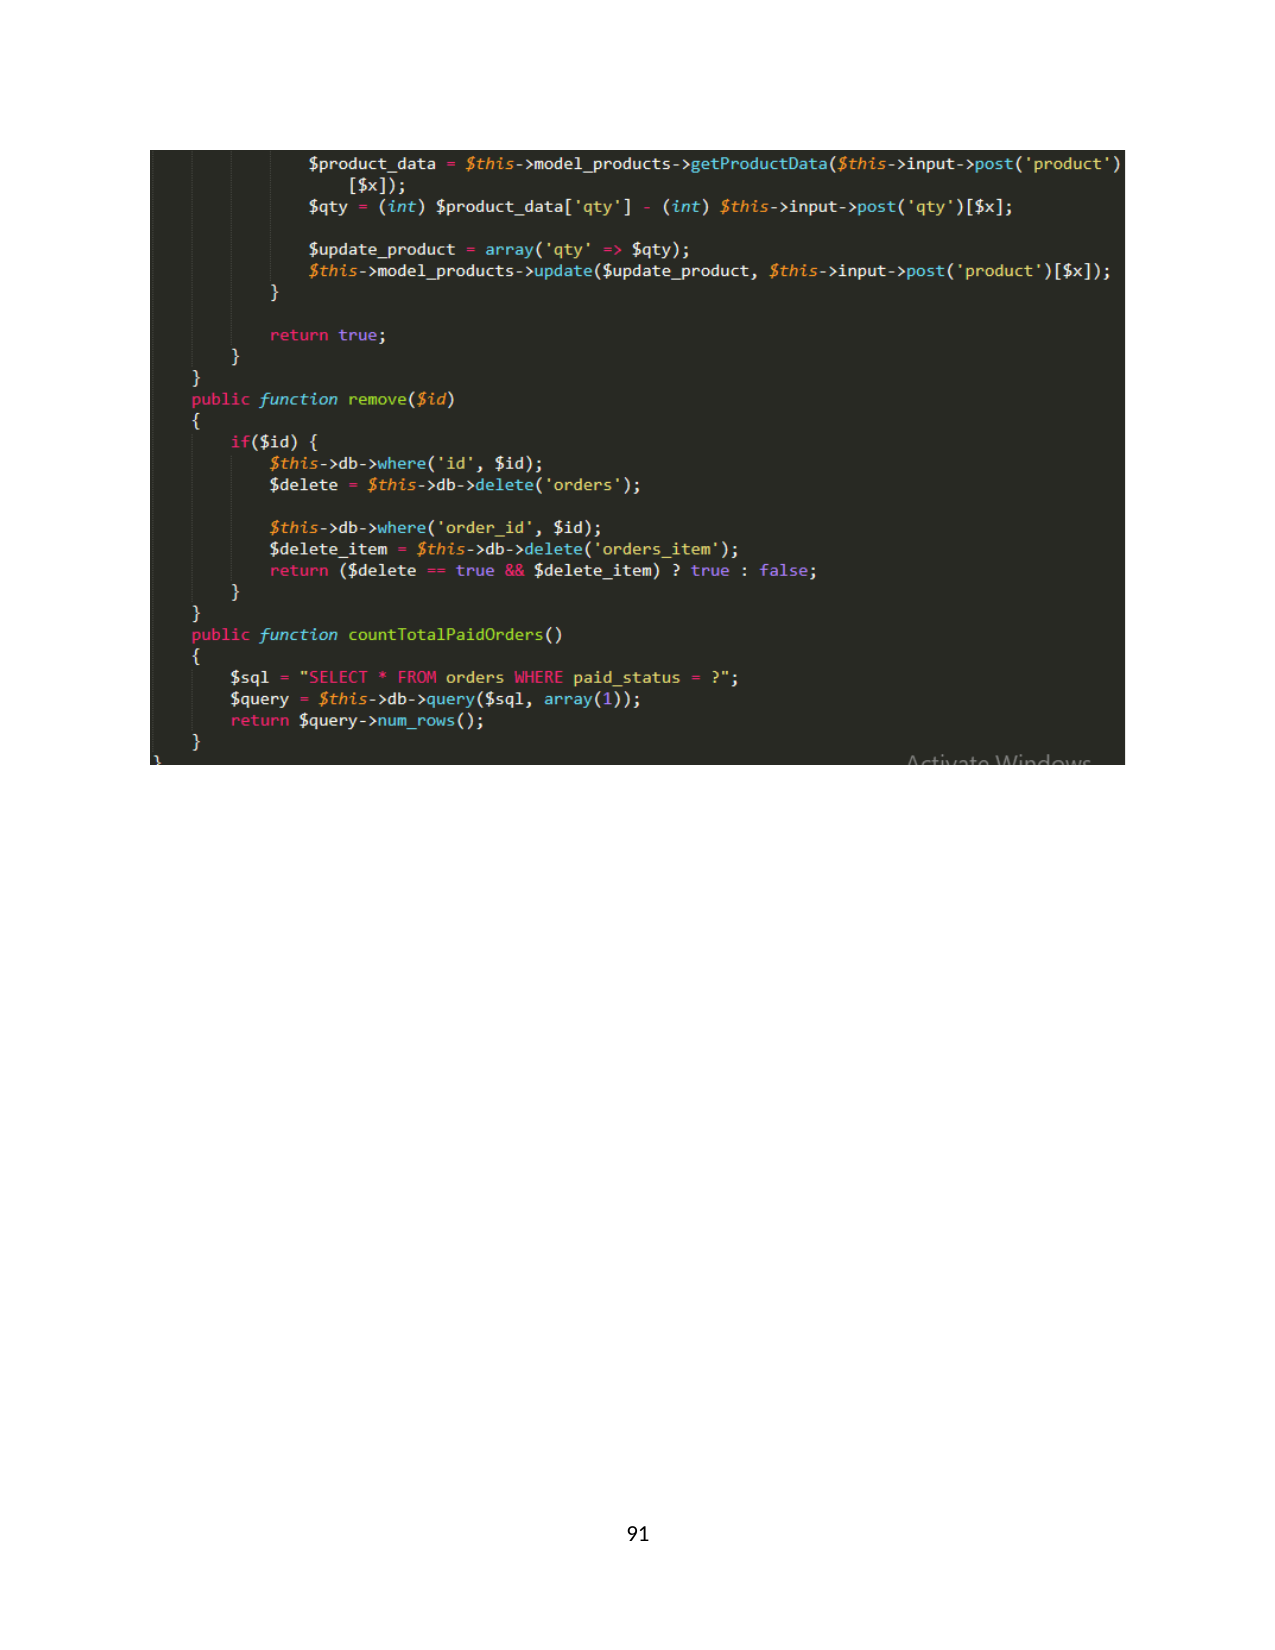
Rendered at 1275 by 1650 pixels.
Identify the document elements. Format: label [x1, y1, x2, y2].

picture [150, 150, 1125, 765]
